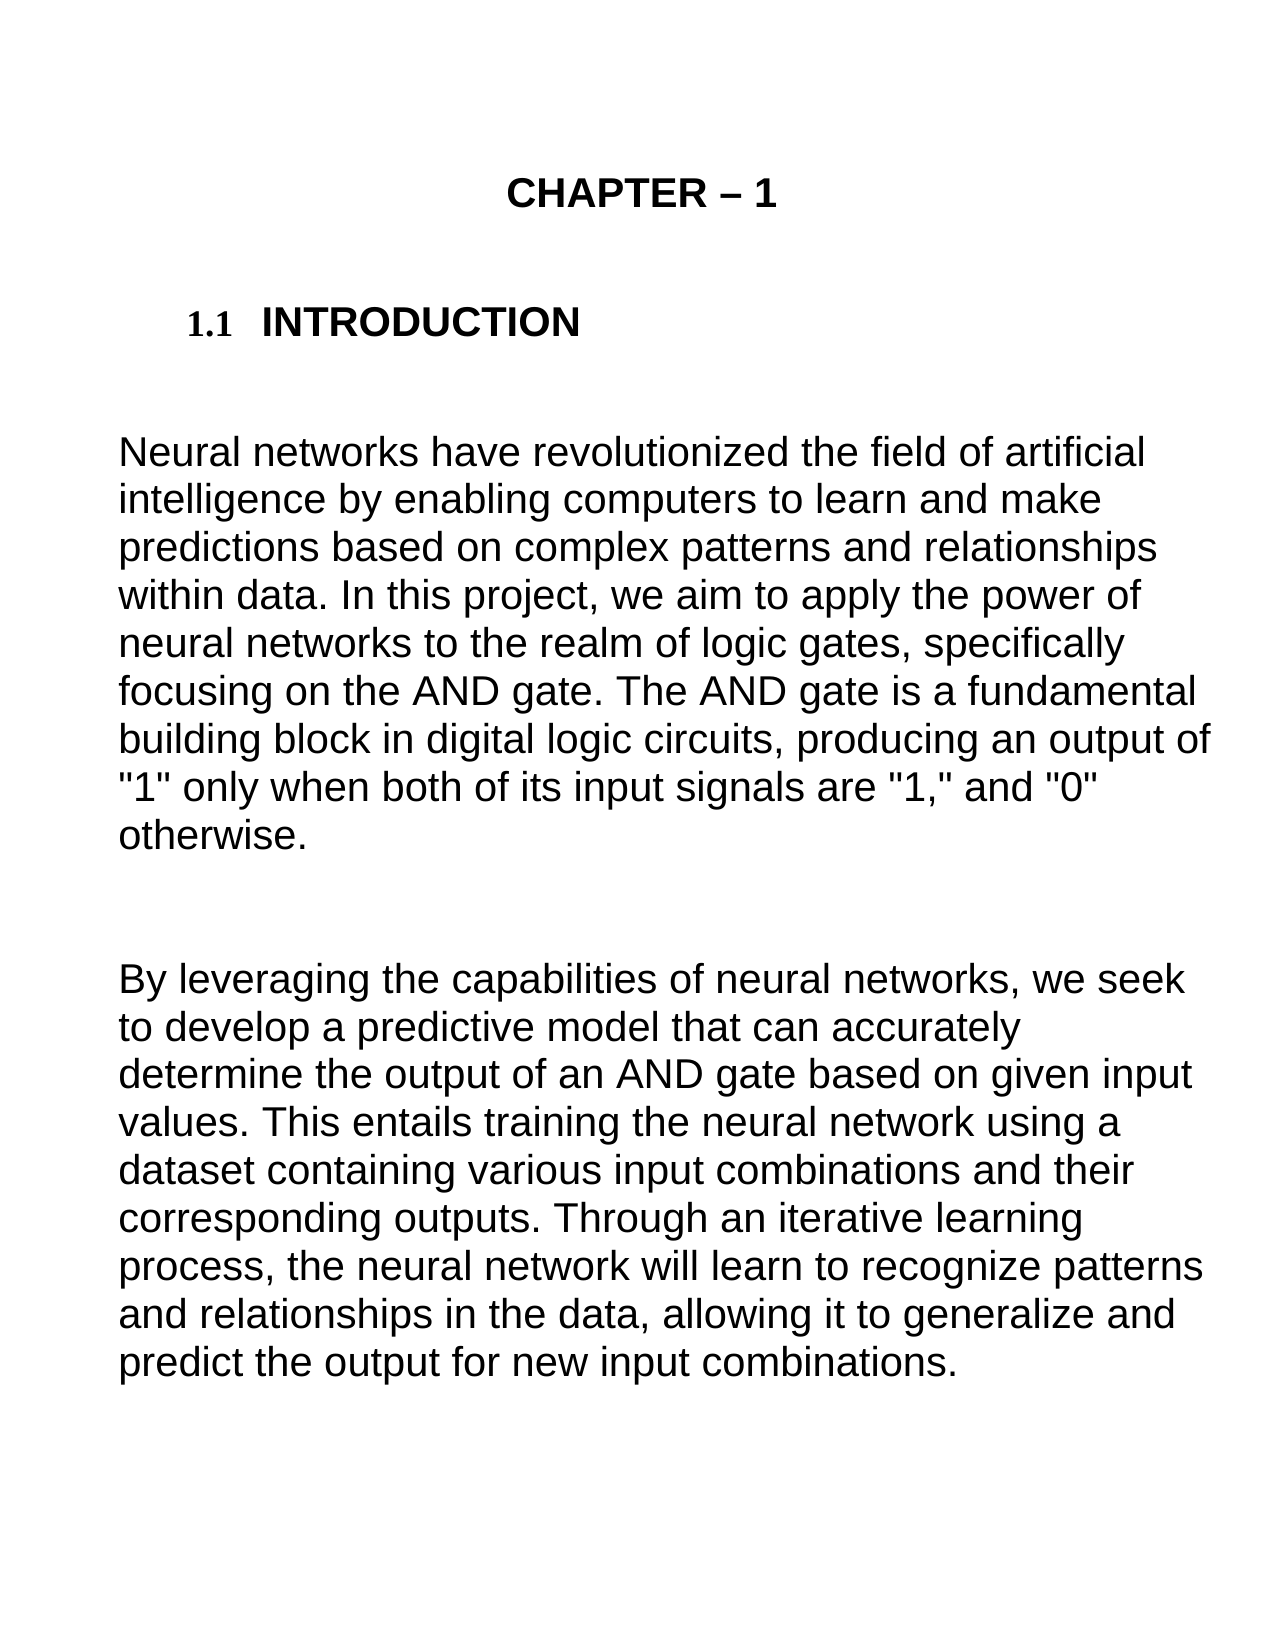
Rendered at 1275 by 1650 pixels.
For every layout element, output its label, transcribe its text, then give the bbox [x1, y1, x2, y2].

text By leveraging the capabilities of neural networks, we seek to develop a predictive model that can accurately determine the output of an AND gate based on given input values. This entails training the neural network using a dataset containing various input combinations and their corresponding outputs. Through an iterative learning process, the neural network will learn to recognize patterns and relationships in the data, allowing it to generalize and predict the output for new input combinations. [118, 954, 1216, 1385]
text Neural networks have revolutionized the field of artificial intelligence by enabling computers to learn and make predictions based on complex patterns and relationships within data. In this project, we aim to apply the power of neural networks to the realm of logic gates, specifically focusing on the AND gate. The AND gate is a fundamental building block in digital logic circuits, producing an output of "1" only when both of its input signals are "1," and "0" otherwise. [118, 427, 1216, 858]
subtitle CHAPTER – 1 [186, 168, 1098, 216]
subtitle INTRODUCTION [186, 298, 1216, 346]
